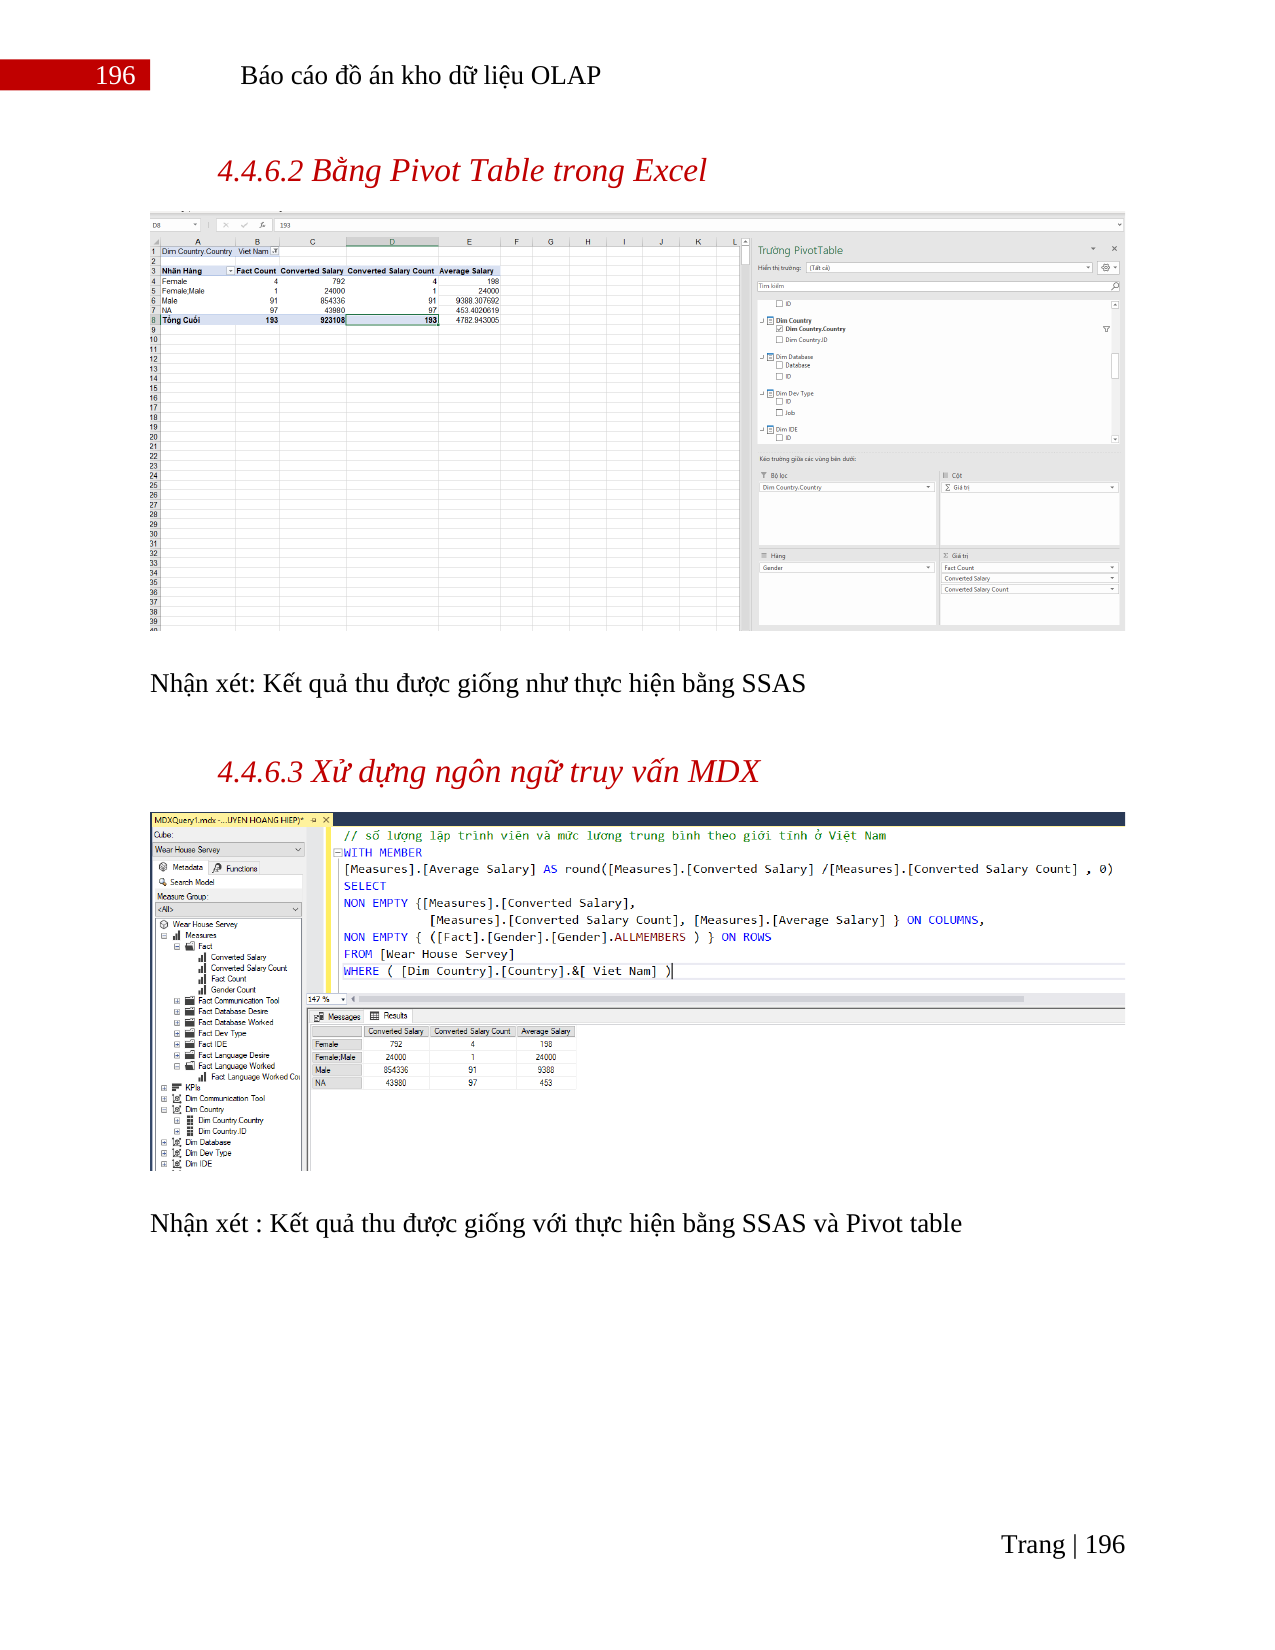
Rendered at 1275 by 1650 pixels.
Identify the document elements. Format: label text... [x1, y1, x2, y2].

picture [150, 211, 1125, 631]
text Xử dựng ngôn ngữ truy vấn MDX [217, 751, 1125, 789]
text Bằng Pivot Table trong Excel [217, 150, 1125, 188]
picture [150, 812, 1125, 1171]
text Nhận xét : Kết quả thu được giống với thực hiện bằng SSAS và Pivot table [150, 1207, 1125, 1238]
text Nhận xét: Kết quả thu được giống như thực hiện bằng SSAS [150, 667, 1125, 698]
